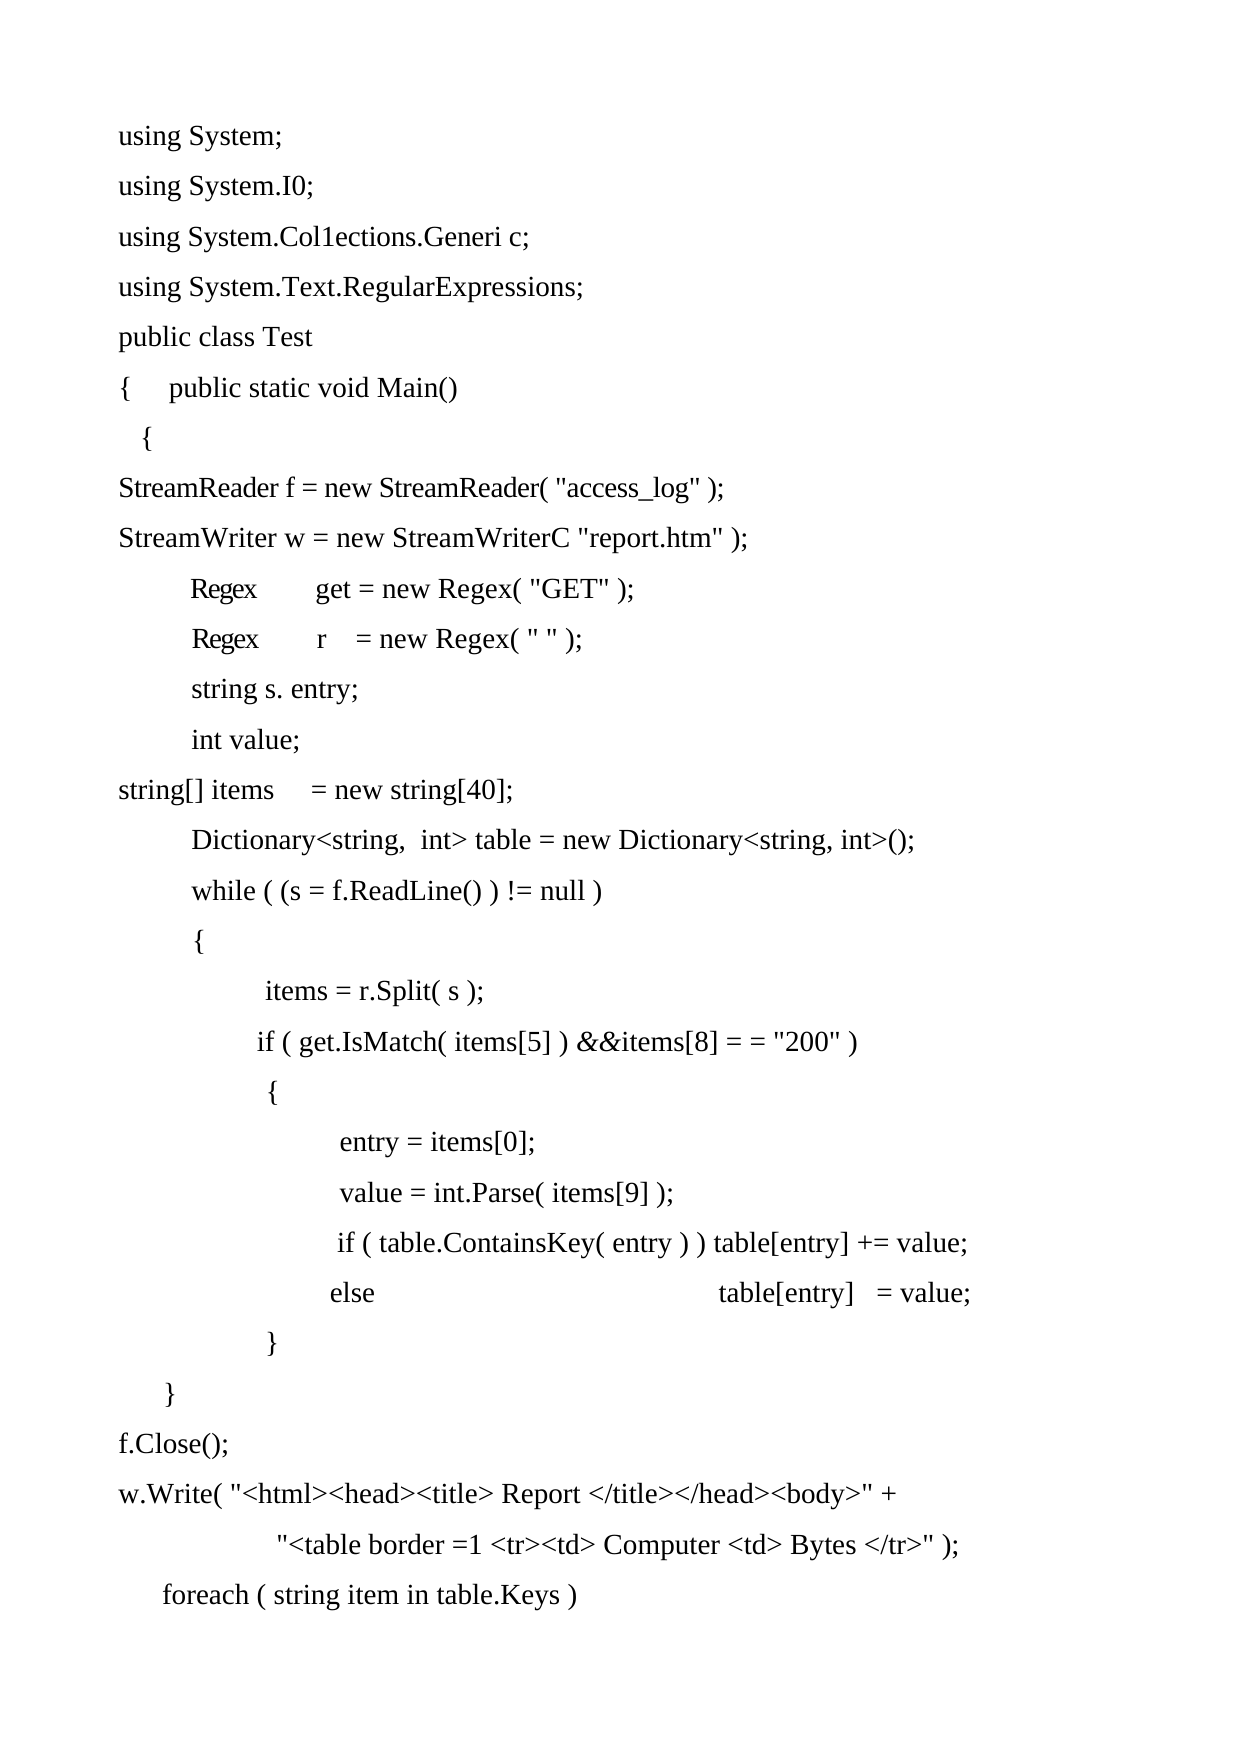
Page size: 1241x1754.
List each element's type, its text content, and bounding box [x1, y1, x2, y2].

text Regex r = new Regex( " " ); [118, 621, 1152, 655]
text { [118, 420, 1152, 453]
text using System.I0; [118, 168, 1152, 202]
text if ( get.IsMatch( items[5] ) &&items[8] = = "200" ) [118, 1024, 1152, 1057]
text using System.Text.RegularExpressions; [118, 269, 1152, 303]
text foreach ( string item in table.Keys ) [118, 1577, 1152, 1611]
text public class Test [118, 319, 1152, 353]
text string s. entry; [118, 672, 1152, 705]
text "<table border =1 <tr><td> Computer <td> Bytes </tr>" ); [118, 1527, 1152, 1560]
text items = r.Split( s ); [192, 973, 1152, 1007]
text value = int.Parse( items[9] ); [266, 1175, 1152, 1208]
text f.Close(); [118, 1426, 1152, 1460]
text StreamWriter w = new StreamWriterC "report.htm" ); [118, 521, 1152, 554]
text Dictionary<string, int> table = new Dictionary<string, int>(); [118, 822, 1152, 856]
text while ( (s = f.ReadLine() ) != null ) [118, 873, 1152, 906]
text using System.Col1ections.Generi с; [118, 219, 1152, 252]
text entry = items[0]; [266, 1124, 1152, 1158]
text { public static void Main() [118, 370, 1152, 403]
text else table[entry] = value; [118, 1275, 1152, 1309]
text } [118, 1376, 1152, 1409]
text if ( table.ContainsKey( entry ) ) table[entry] += value; [118, 1225, 1152, 1258]
text int value; [118, 722, 1152, 755]
text } [118, 1326, 1152, 1359]
text string[] items = new string[40]; [118, 772, 1152, 806]
text w.Write( "<html><head><title> Report </title></head><body>" + [118, 1477, 1152, 1510]
text Regex get = new Regex( "GET" ); [118, 571, 1152, 604]
text { [192, 1074, 1152, 1108]
text StreamReader f = new StreamReader( "access_log" ); [118, 470, 1152, 504]
text using System; [118, 118, 1152, 152]
text { [118, 923, 1152, 957]
